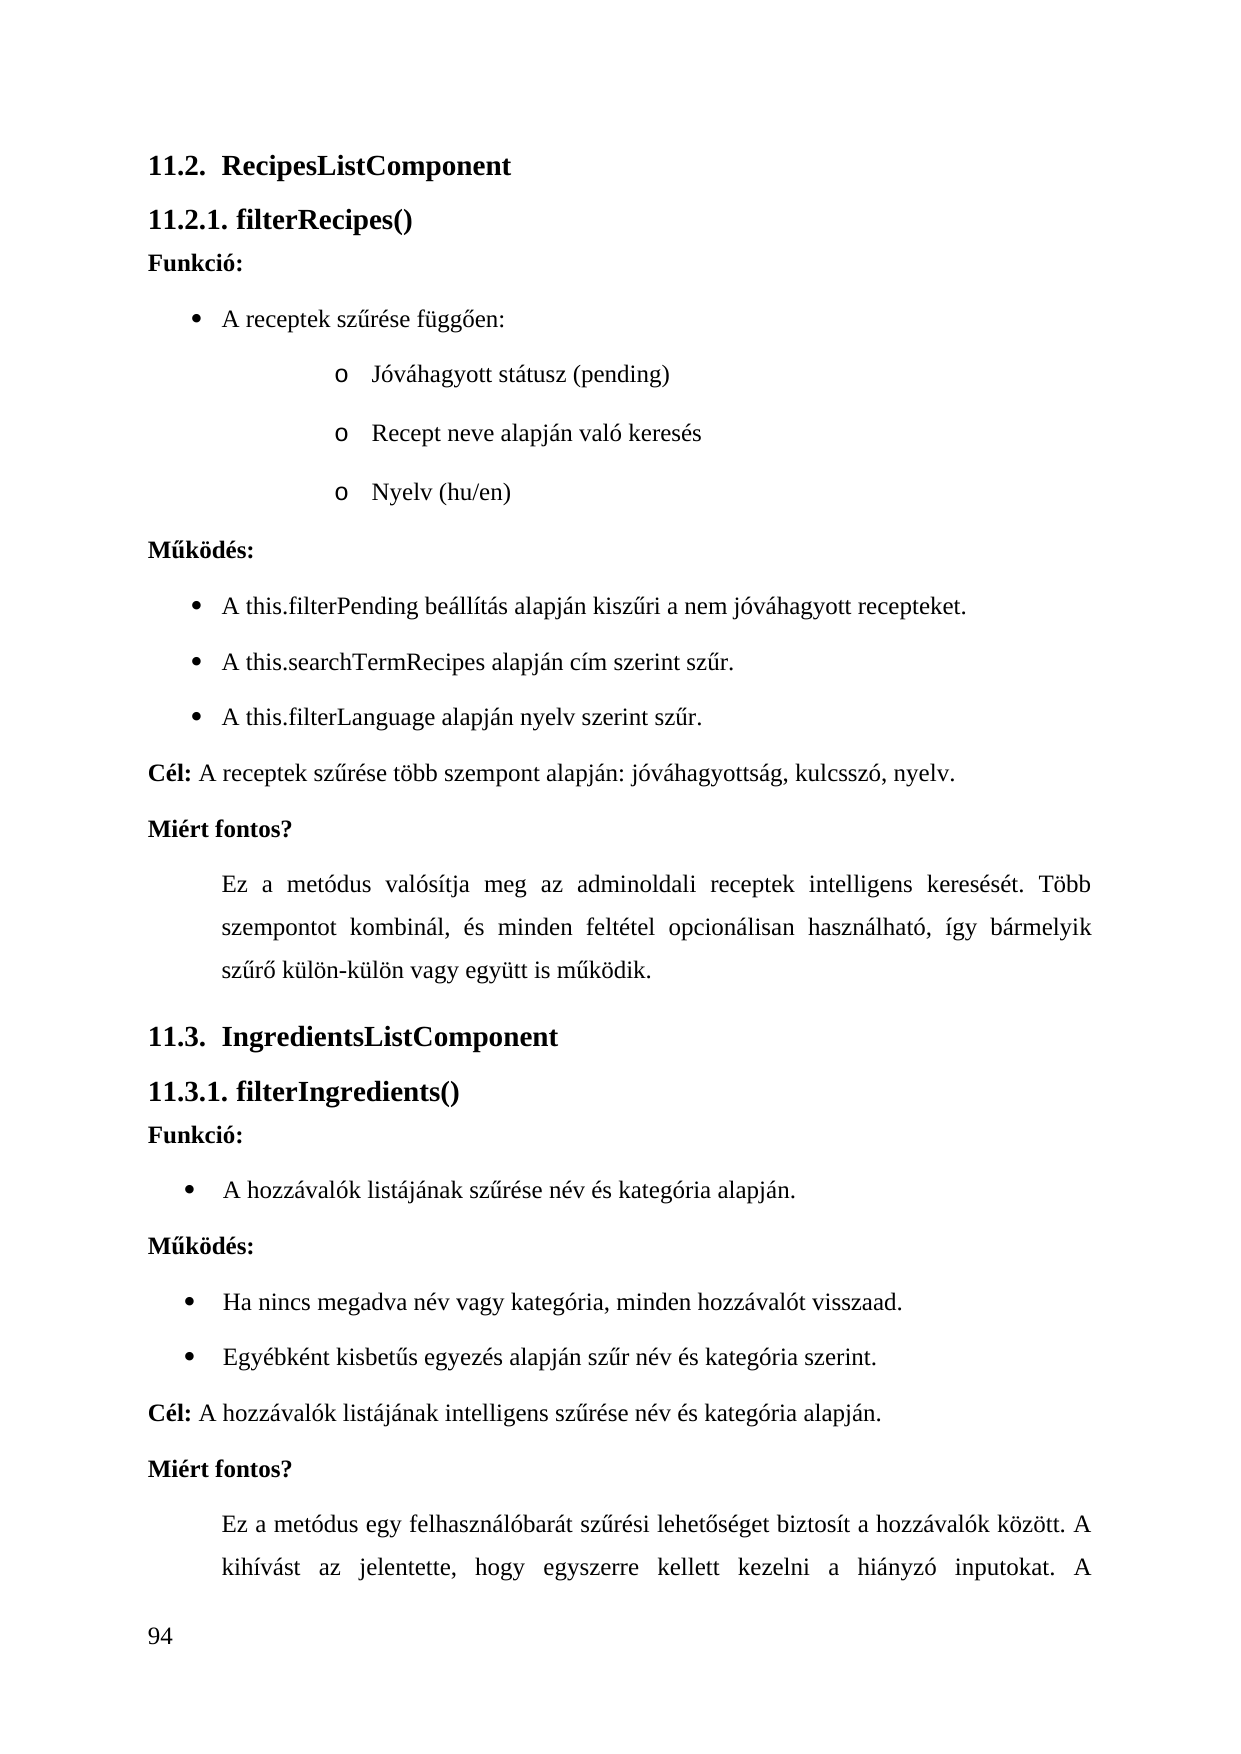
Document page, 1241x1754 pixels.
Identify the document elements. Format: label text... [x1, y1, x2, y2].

text Működés: [148, 1231, 1093, 1260]
list A receptek szűrése függően: [192, 304, 1093, 332]
text Funkció: [148, 1120, 1093, 1149]
text Miért fontos? [148, 1454, 1093, 1482]
text filterIngredients() [148, 1074, 1093, 1107]
text Működés: [148, 536, 1093, 564]
list A this.filterLanguage alapján nyelv szerint szűr. [192, 702, 1093, 731]
text RecipesListComponent [148, 148, 1093, 181]
text Cél: A receptek szűrése több szempont alapján: jóváhagyottság, kulcsszó, nyelv. [148, 758, 1093, 787]
list Ha nincs megadva név vagy kategória, minden hozzávalót visszaad. [185, 1287, 1093, 1316]
list Jóváhagyott státusz (pending) [334, 359, 1093, 390]
list A this.filterPending beállítás alapján kiszűri a nem jóváhagyott recepteket. [192, 591, 1093, 620]
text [221, 1509, 1093, 1581]
list Egyébként kisbetűs egyezés alapján szűr név és kategória szerint. [185, 1342, 1093, 1371]
list A this.searchTermRecipes alapján cím szerint szűr. [192, 647, 1093, 676]
list Recept neve alapján való keresés [334, 418, 1093, 449]
text Ez a metódus valósítja meg az adminoldali receptek intelligens keresését. Több szempontot kombinál, és minden feltétel opcionálisan használható, így bármelyik szűrő külön-külön vagy együtt is működik. [221, 869, 1093, 984]
list A hozzávalók listájának szűrése név és kategória alapján. [185, 1176, 1093, 1204]
text Funkció: [148, 248, 1093, 277]
text Miért fontos? [148, 814, 1093, 842]
text IngredientsListComponent [148, 1019, 1093, 1053]
text Cél: A hozzávalók listájának intelligens szűrése név és kategória alapján. [148, 1398, 1093, 1427]
text filterRecipes() [148, 202, 1093, 236]
list Nyelv (hu/en) [334, 477, 1093, 508]
